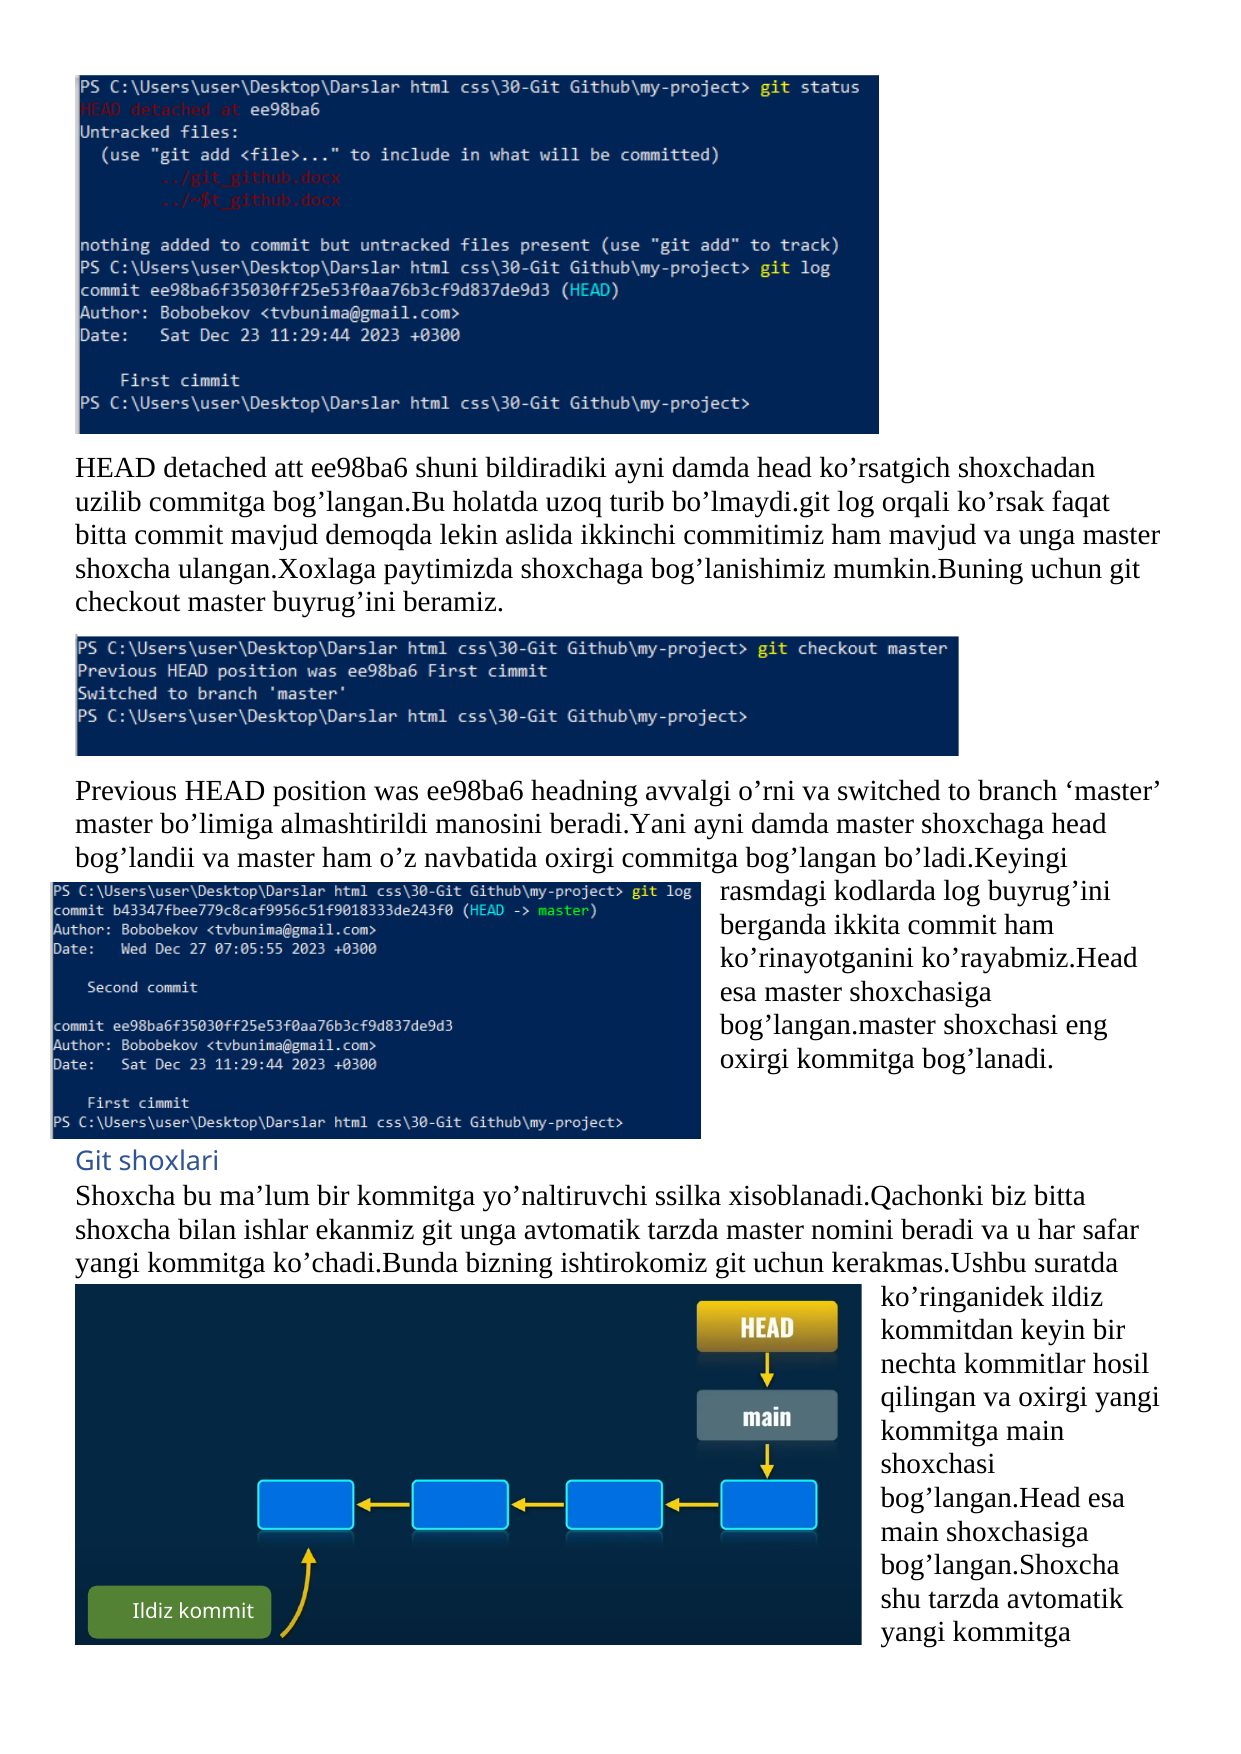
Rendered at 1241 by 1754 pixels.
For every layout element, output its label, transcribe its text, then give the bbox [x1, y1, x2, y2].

text HEAD detached att ee98ba6 shuni bildiradiki ayni damda head ko’rsatgich shoxchadan uzilib commitga bog’langan.Bu holatda uzoq turib bo’lmaydi.git log orqali ko’rsak faqat bitta commit mavjud demoqda lekin aslida ikkinchi commitimiz ham mavjud va unga master shoxcha ulangan.Xoxlaga paytimizda shoxchaga bog’lanishimiz mumkin.Buning uchun git checkout master buyrug’ini beramiz. [75, 450, 1165, 618]
picture [50, 882, 701, 1139]
picture [75, 1284, 862, 1645]
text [75, 1178, 1165, 1648]
text Previous HEAD position was ee98ba6 headning avvalgi o’rni va switched to branch ‘master’ master bo’limiga almashtirildi manosini beradi.Yani ayni damda master shoxchaga head bog’landii va master ham o’z navbatida oxirgi commitga bog’langan bo’ladi.Keyingi rasmdagi kodlarda log buyrug’ini berganda ikkita commit ham ko’rinayotganini ko’rayabmiz.Head esa master shoxchasiga bog’langan.master shoxchasi eng oxirgi kommitga bog’lanadi. [75, 773, 1165, 1074]
subtitle Git shoxlari [75, 1141, 1165, 1178]
picture [75, 75, 879, 434]
picture [75, 634, 959, 756]
